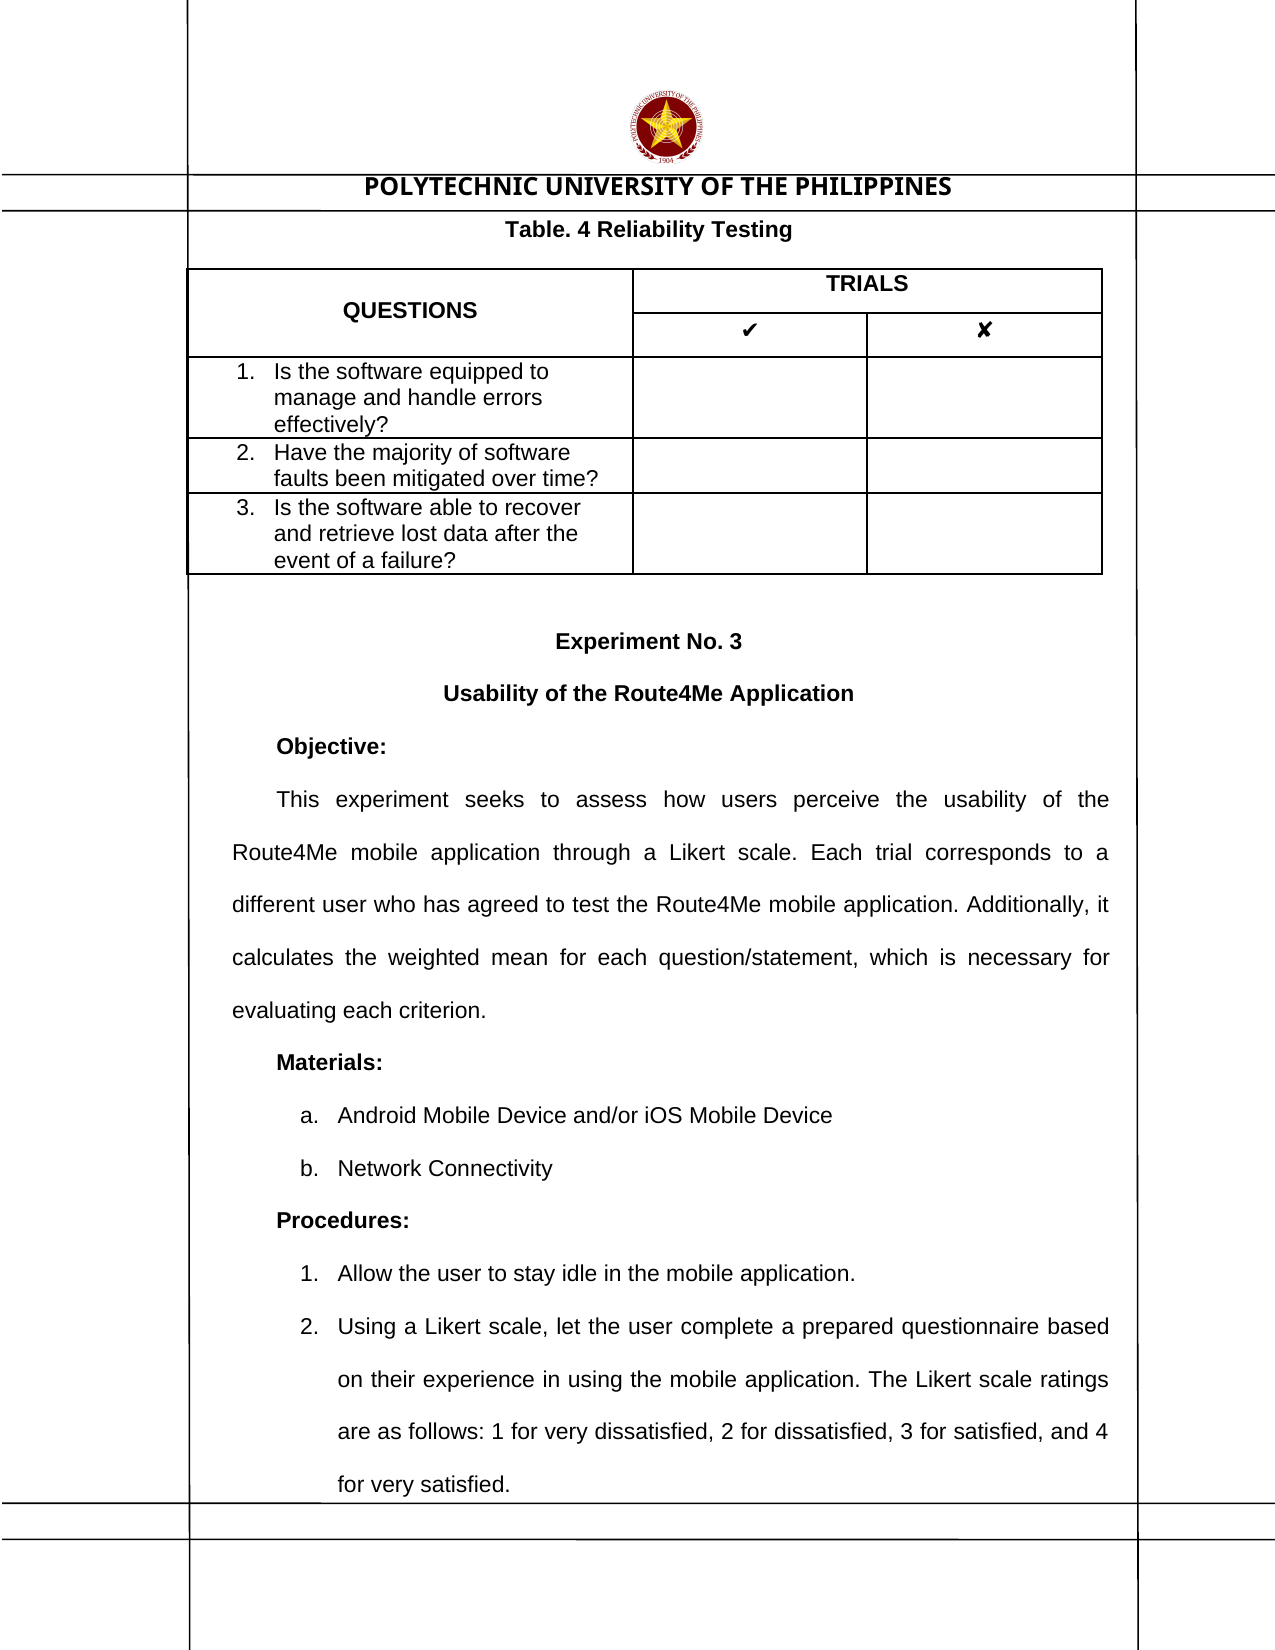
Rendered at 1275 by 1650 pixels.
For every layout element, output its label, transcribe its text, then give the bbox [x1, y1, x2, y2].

list Allow the user to stay idle in the mobile application. [300, 1260, 1110, 1287]
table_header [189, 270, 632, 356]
text Table. 4 Reliability Testing [187, 216, 1110, 242]
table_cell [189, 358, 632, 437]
list Using a Likert scale, let the user complete a prepared questionnaire based on their experience in using the mobile application. The Likert scale ratings are as follows: 1 for very dissatisfied, 2 for dissatisfied, 3 for satisfied, and 4 for very satisfied. [300, 1313, 1110, 1497]
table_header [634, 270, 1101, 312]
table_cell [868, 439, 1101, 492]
text Objective: [232, 733, 1110, 759]
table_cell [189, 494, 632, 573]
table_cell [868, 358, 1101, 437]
text Experiment No. 3 [187, 628, 1110, 654]
text Materials: [232, 1049, 1110, 1076]
text This experiment seeks to assess how users perceive the usability of the Route4Me mobile application through a Likert scale. Each trial corresponds to a different user who has agreed to test the Route4Me mobile application. Additionally, it calculates the weighted mean for each question/statement, which is necessary for evaluating each criterion. [232, 786, 1110, 1023]
list Network Connectivity [300, 1155, 1110, 1181]
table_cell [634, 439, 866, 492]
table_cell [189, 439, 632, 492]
picture [629, 90, 703, 164]
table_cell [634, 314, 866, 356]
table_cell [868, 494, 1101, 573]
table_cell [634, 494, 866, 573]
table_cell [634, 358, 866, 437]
text Usability of the Route4Me Application [187, 680, 1110, 707]
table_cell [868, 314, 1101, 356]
text Procedures: [232, 1207, 1110, 1234]
list Android Mobile Device and/or iOS Mobile Device [300, 1102, 1110, 1128]
